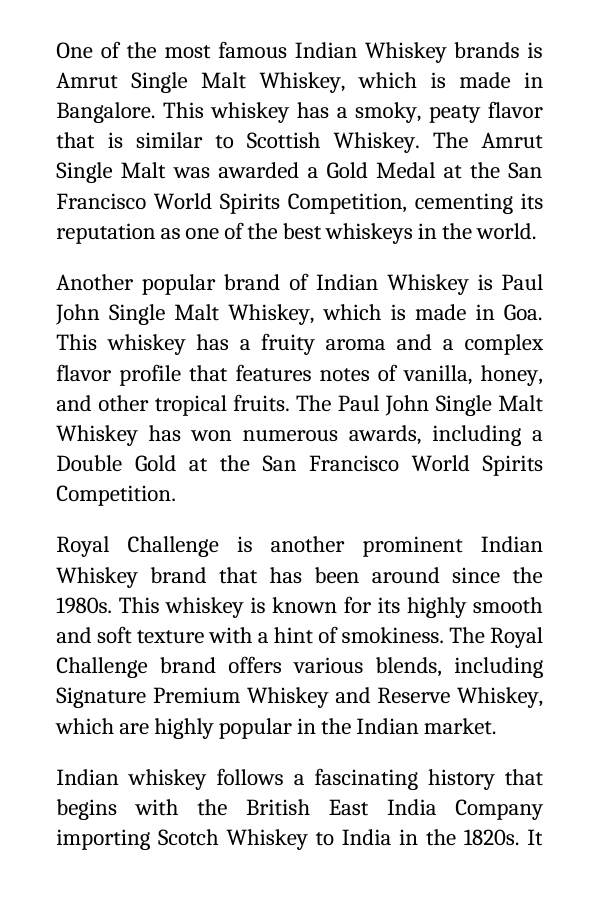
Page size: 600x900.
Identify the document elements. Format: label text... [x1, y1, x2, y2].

text One of the most famous Indian Whiskey brands is Amrut Single Malt Whiskey, which is made in Bangalore. This whiskey has a smoky, peaty flavor that is similar to Scottish Whiskey. The Amrut Single Malt was awarded a Gold Medal at the San Francisco World Spirits Competition, cementing its reputation as one of the best whiskeys in the world. [56, 37, 544, 245]
text Royal Challenge is another prominent Indian Whiskey brand that has been around since the 1980s. This whiskey is known for its highly smooth and soft texture with a hint of smokiness. The Royal Challenge brand offers various blends, including Signature Premium Whiskey and Reserve Whiskey, which are highly popular in the Indian market. [56, 532, 544, 740]
text Another popular brand of Indian Whiskey is Paul John Single Malt Whiskey, which is made in Goa. This whiskey has a fruity aroma and a complex flavor profile that features notes of vanilla, honey, and other tropical fruits. The Paul John Single Malt Whiskey has won numerous awards, including a Double Gold at the San Francisco World Spirits Competition. [56, 270, 544, 508]
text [56, 764, 544, 851]
